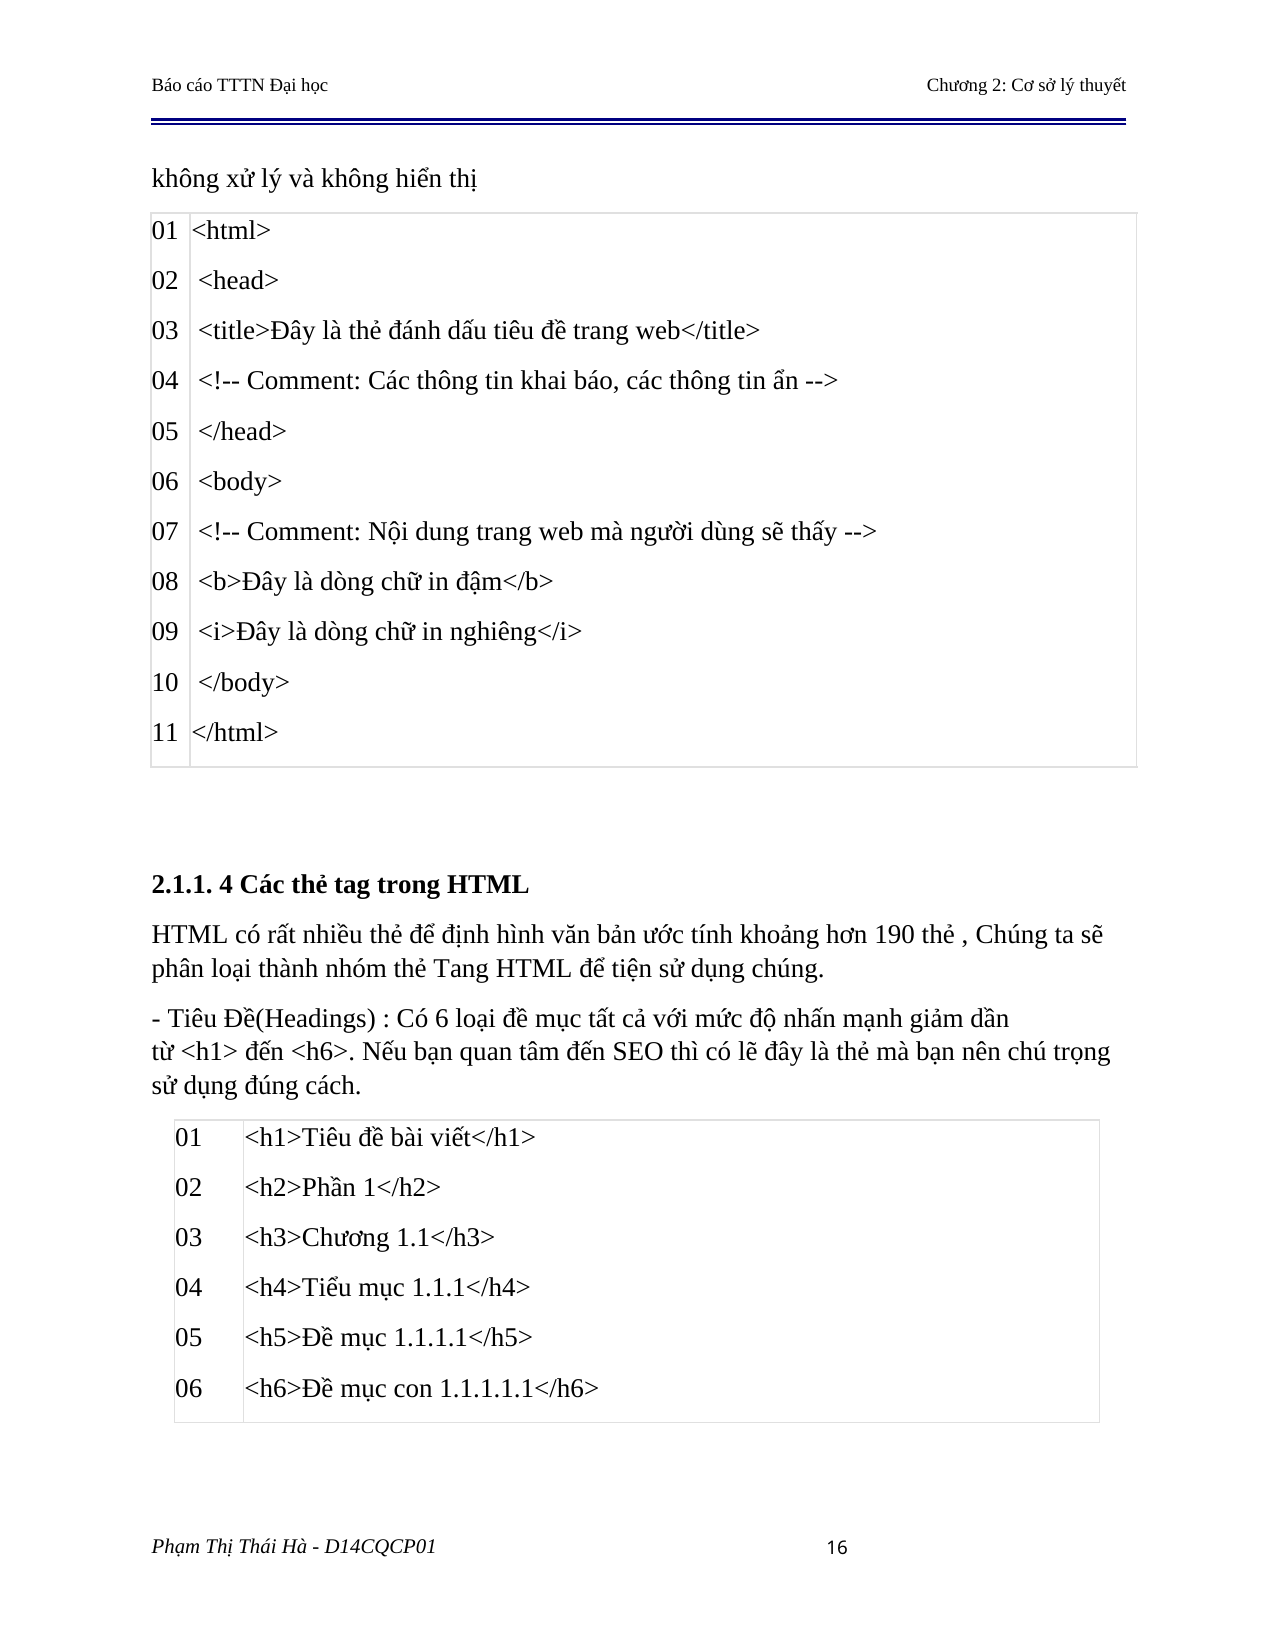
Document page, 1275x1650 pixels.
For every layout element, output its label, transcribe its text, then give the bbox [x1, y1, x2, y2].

text 2.1.1. 4 Các thẻ tag trong HTML [151, 868, 1126, 899]
text - Tiêu Đề(Headings) : Có 6 loại đề mục tất cả với mức độ nhấn mạnh giảm dần từ <h1> đến <h6>. Nếu bạn quan tâm đến SEO thì có lẽ đây là thẻ mà bạn nên chú trọng sử dụng đúng cách. [151, 1002, 1126, 1100]
text HTML có rất nhiều thẻ để định hình văn bản ước tính khoảng hơn 190 thẻ , Chúng ta sẽ phân loại thành nhóm thẻ Tang HTML để tiện sử dụng chúng. [151, 918, 1126, 983]
table_header <html> <head> <title>Đây là thẻ đánh dấu tiêu đề trang web</title> <!-- Comment: Các thông tin khai báo, các thông tin ẩn --> </head> <body> <!-- Comment: Nội dung trang web mà người dùng sẽ thấy --> <b>Đây là dòng chữ in đậm</b> <i>Đây là dòng chữ in nghiêng</i> </body> </html> [191, 214, 1136, 766]
table_header 01 02 03 04 05 06 [175, 1121, 243, 1422]
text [151, 162, 1126, 193]
table_header 01 02 03 04 05 06 07 08 09 10 11 [152, 214, 189, 766]
table_header <h1>Tiêu đề bài viết</h1> <h2>Phần 1</h2> <h3>Chương 1.1</h3> <h4>Tiểu mục 1.1.1</h4> <h5>Đề mục 1.1.1.1</h5> <h6>Đề mục con 1.1.1.1.1</h6> [244, 1121, 1099, 1422]
